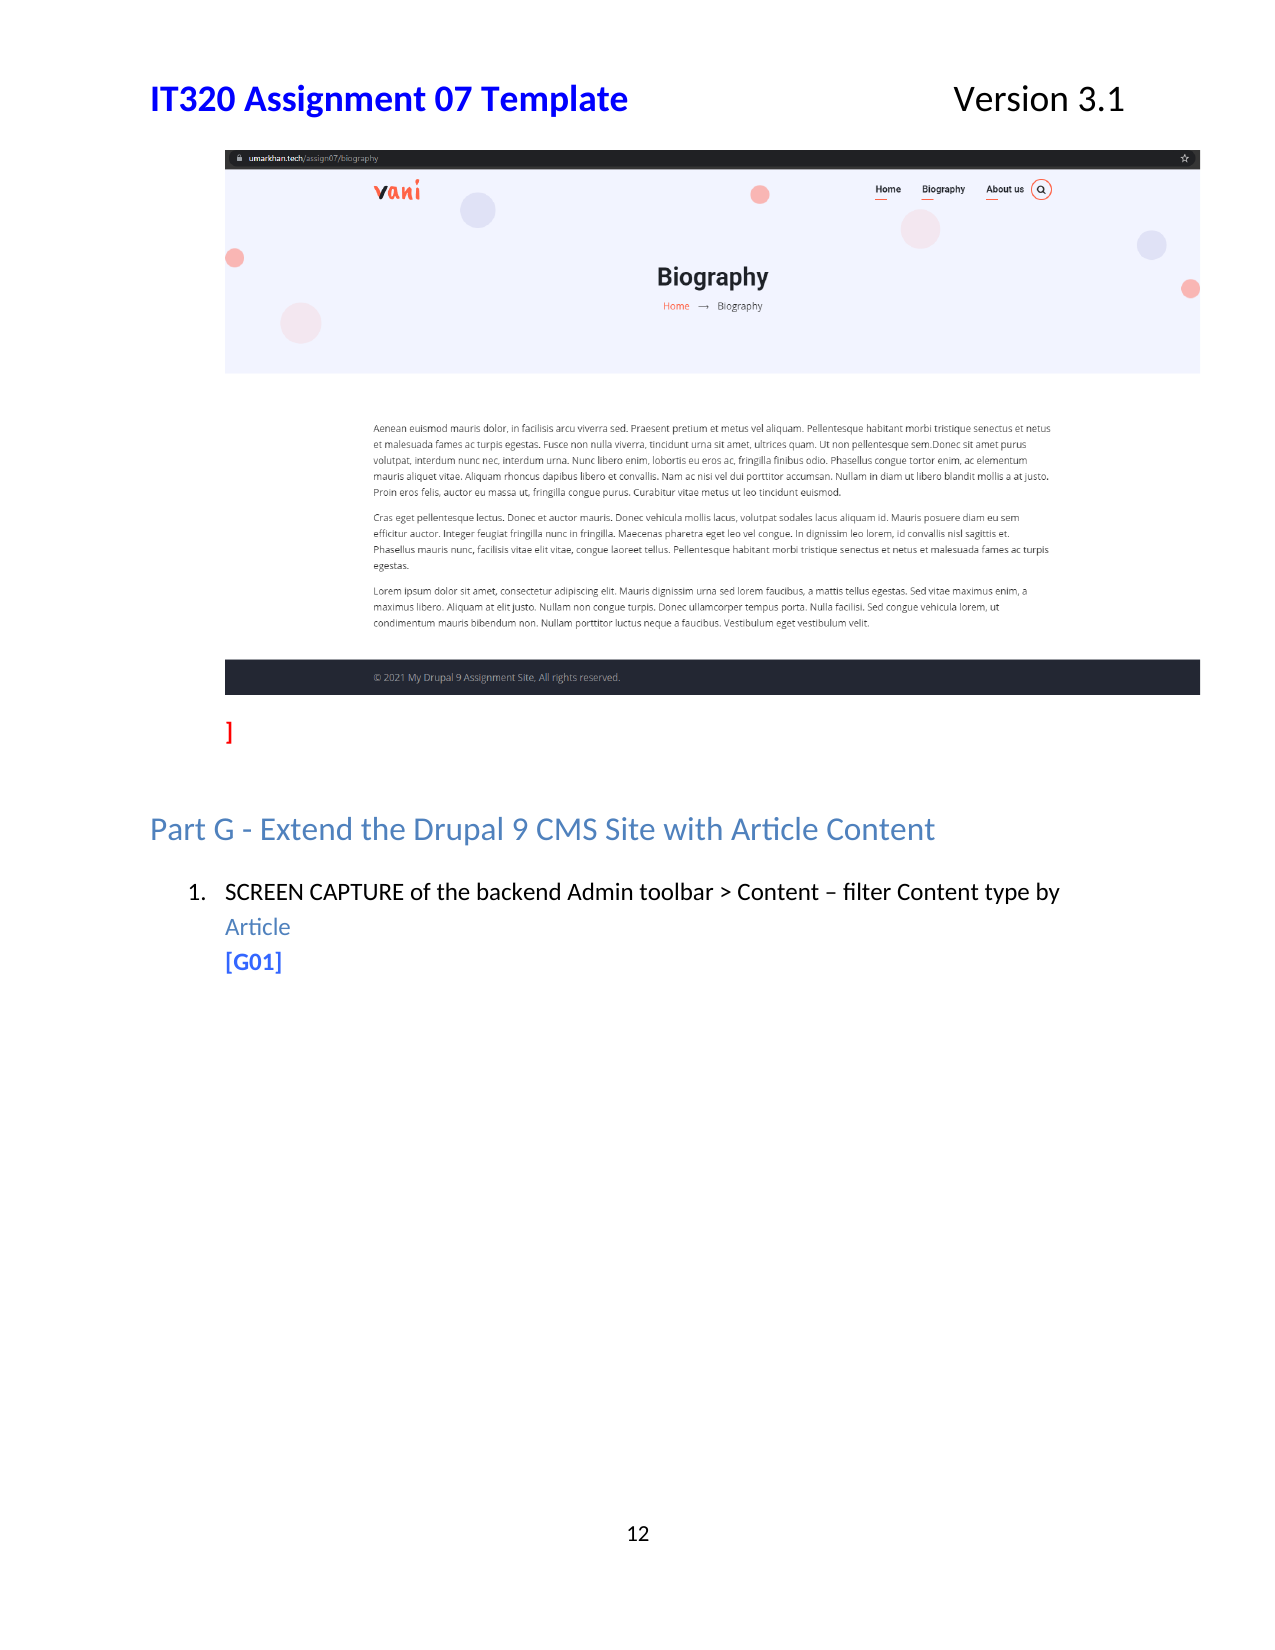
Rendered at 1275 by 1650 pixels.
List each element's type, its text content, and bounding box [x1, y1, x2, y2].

text Part G - Extend the Drupal 9 CMS Site with Article Content [150, 771, 1125, 849]
list SCREEN CAPTURE of the backend Admin toolbar > Content – filter Content type by Article [G01] [187, 876, 1125, 976]
picture [225, 150, 1200, 712]
